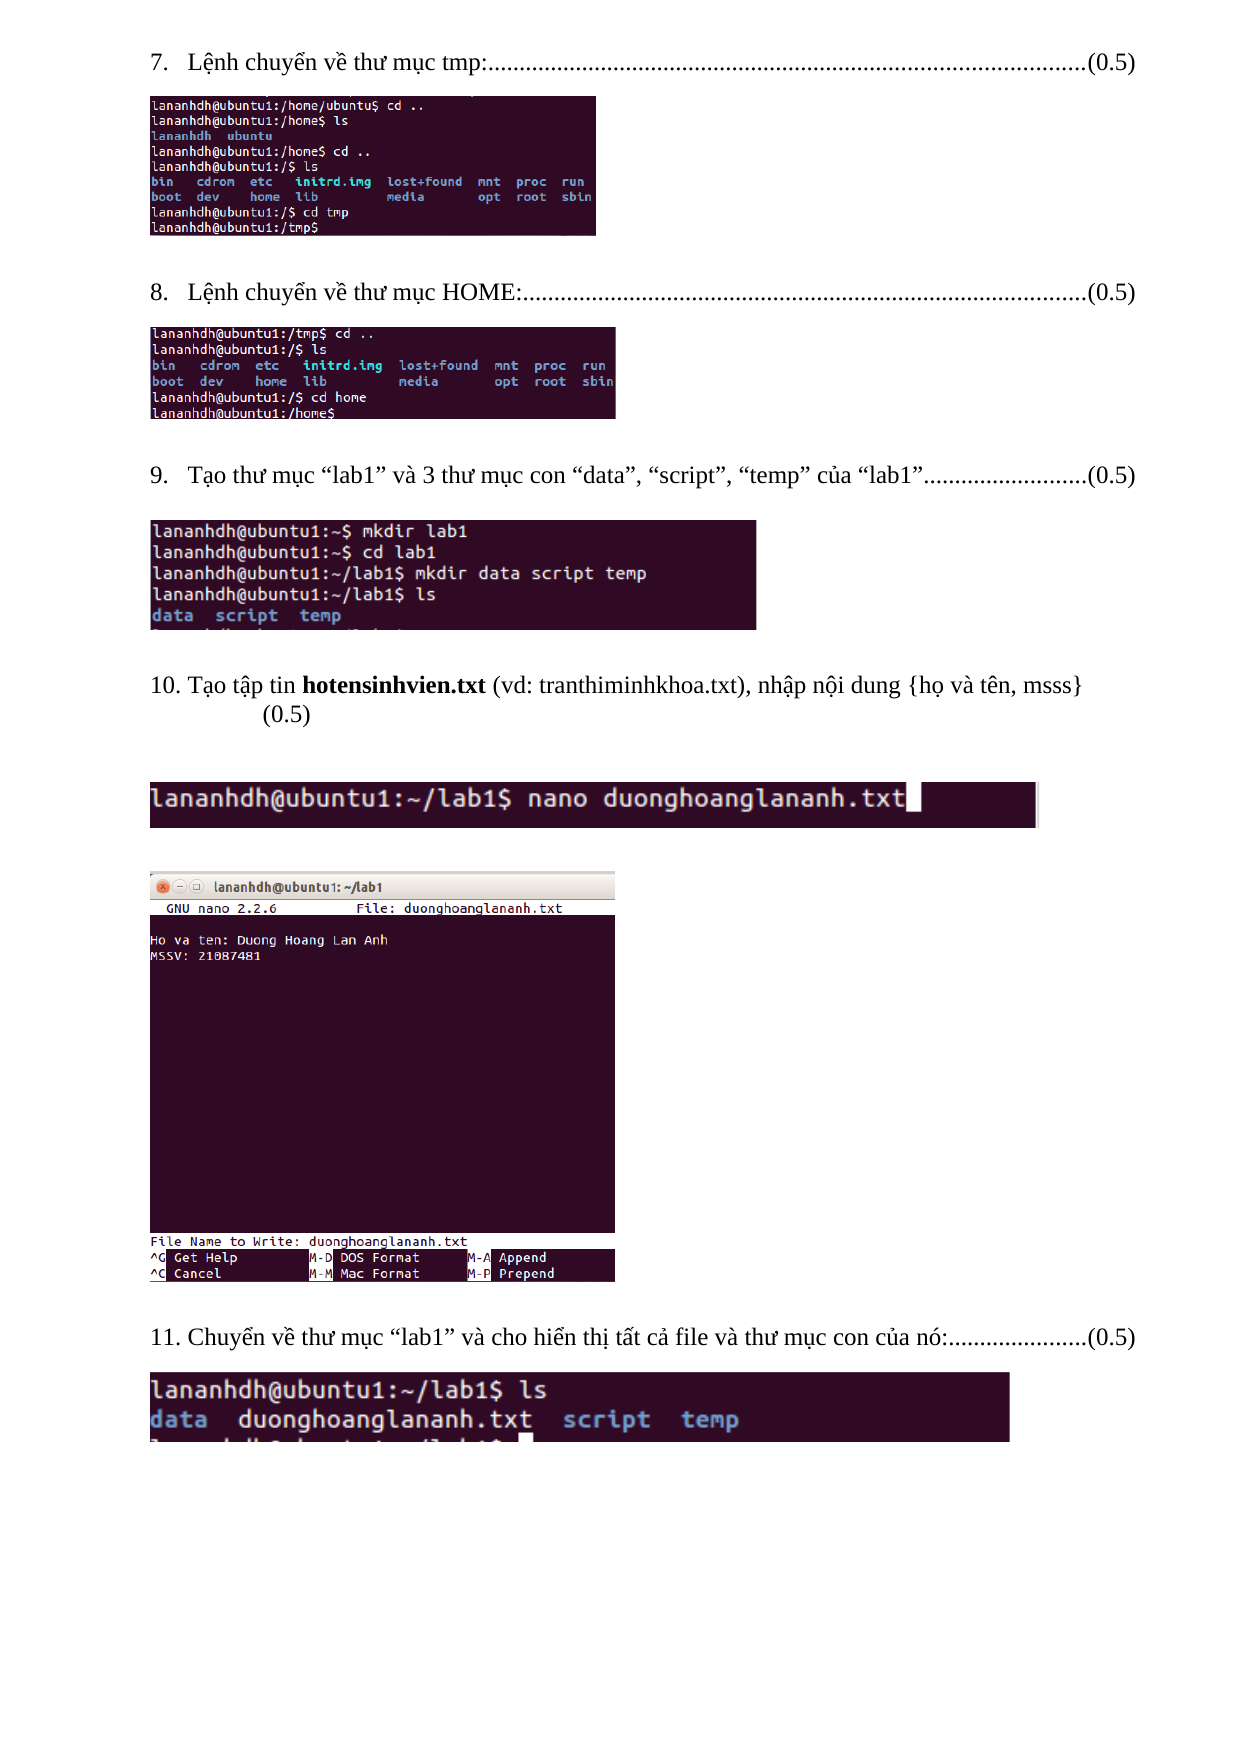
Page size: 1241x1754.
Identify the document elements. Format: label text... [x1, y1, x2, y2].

picture [150, 327, 616, 419]
list Tạo thư mục “lab1” và 3 thư mục con “data”, “script”, “temp” của “lab1” (0.5) [150, 460, 1172, 489]
picture [150, 1372, 1010, 1442]
list Lệnh chuyển về thư mục tmp: (0.5) [150, 47, 1172, 76]
picture [150, 96, 597, 236]
picture [150, 871, 616, 1282]
picture [150, 520, 757, 630]
list Lệnh chuyển về thư mục HOME: (0.5) [150, 277, 1172, 305]
list Chuyển về thư mục “lab1” và cho hiển thị tất cả file và thư mục con của nó: (0.5) [150, 1322, 1172, 1351]
picture [150, 782, 1040, 828]
list Tạo tập tin hotensinhvien.txt (vd: tranthiminhkhoa.txt), nhập nội dung {họ và tên, msss} (0.5) [150, 671, 1172, 728]
